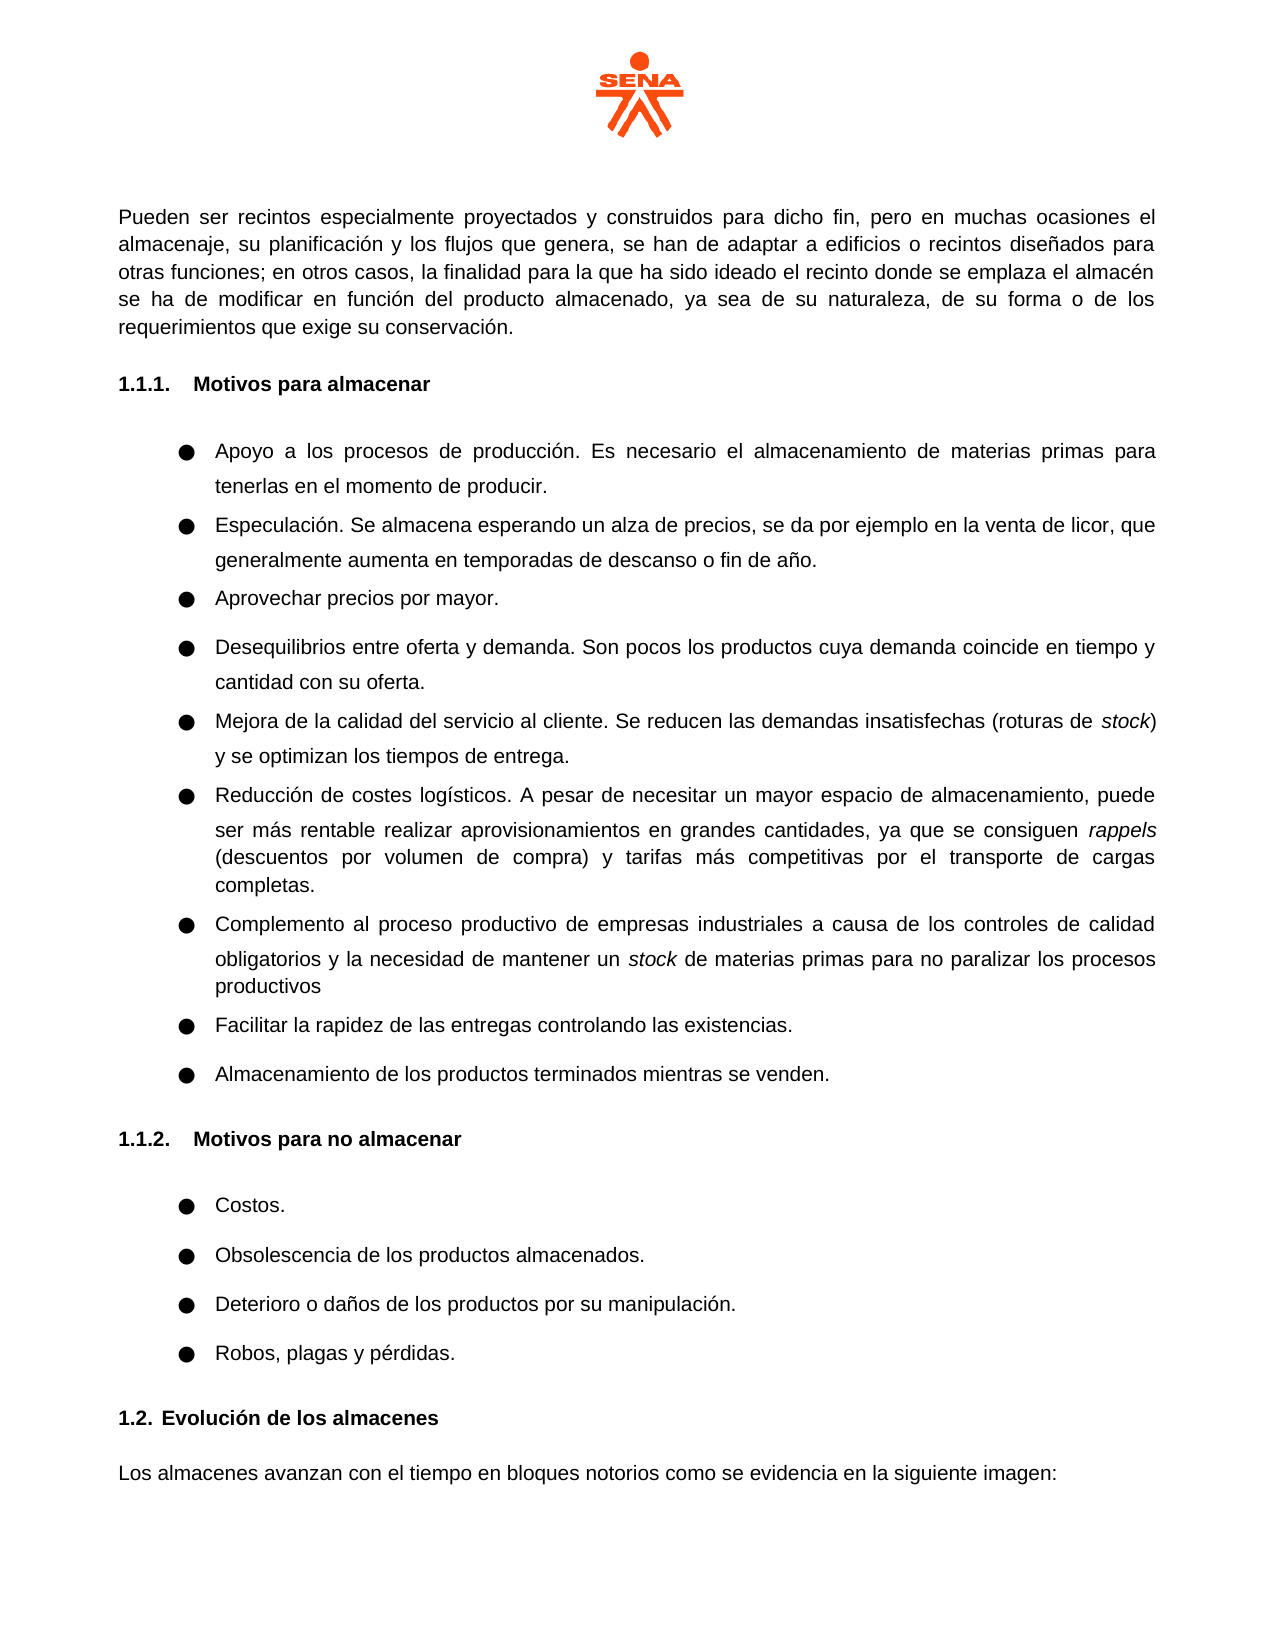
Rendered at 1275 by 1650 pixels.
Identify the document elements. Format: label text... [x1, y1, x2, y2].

list Motivos para almacenar [118, 370, 1157, 396]
list Costos. [177, 1182, 1157, 1225]
text Los almacenes avanzan con el tiempo en bloques notorios como se evidencia en la siguiente imagen: [118, 1461, 1157, 1485]
list Almacenamiento de los productos terminados mientras se venden. [177, 1051, 1157, 1093]
list Complemento al proceso productivo de empresas industriales a causa de los controles de calidad obligatorios y la necesidad de mantener un stock de materias primas para no paralizar los procesos productivos [177, 900, 1157, 998]
list Evolución de los almacenes [118, 1406, 1157, 1430]
list Reducción de costes logísticos. A pesar de necesitar un mayor espacio de almacenamiento, puede ser más rentable realizar aprovisionamientos en grandes cantidades, ya que se consiguen rappels (descuentos por volumen de compra) y tarifas más competitivas por el transporte de cargas completas. [177, 771, 1157, 897]
list Obsolescencia de los productos almacenados. [177, 1231, 1157, 1274]
picture [585, 48, 690, 142]
list Especulación. Se almacena esperando un alza de precios, se da por ejemplo en la venta de licor, que generalmente aumenta en temporadas de descanso o fin de año. [177, 501, 1157, 571]
list Aprovechar precios por mayor. [177, 575, 1157, 618]
list Deterioro o daños de los productos por su manipulación. [177, 1280, 1157, 1323]
list Apoyo a los procesos de producción. Es necesario el almacenamiento de materias primas para tenerlas en el momento de producir. [177, 427, 1157, 498]
text Pueden ser recintos especialmente proyectados y construidos para dicho fin, pero en muchas ocasiones el almacenaje, su planificación y los flujos que genera, se han de adaptar a edificios o recintos diseñados para otras funciones; en otros casos, la finalidad para la que ha sido ideado el recinto donde se emplaza el almacén se ha de modificar en función del producto almacenado, ya sea de su naturaleza, de su forma o de los requerimientos que exige su conservación. [118, 205, 1157, 339]
list Facilitar la rapidez de las entregas controlando las existencias. [177, 1001, 1157, 1044]
list Desequilibrios entre oferta y demanda. Son pocos los productos cuya demanda coincide en tiempo y cantidad con su oferta. [177, 624, 1157, 694]
list Mejora de la calidad del servicio al cliente. Se reducen las demandas insatisfechas (roturas de stock) y se optimizan los tiempos de entrega. [177, 698, 1157, 768]
list Motivos para no almacenar [118, 1127, 1157, 1151]
list Robos, plagas y pérdidas. [177, 1329, 1157, 1372]
